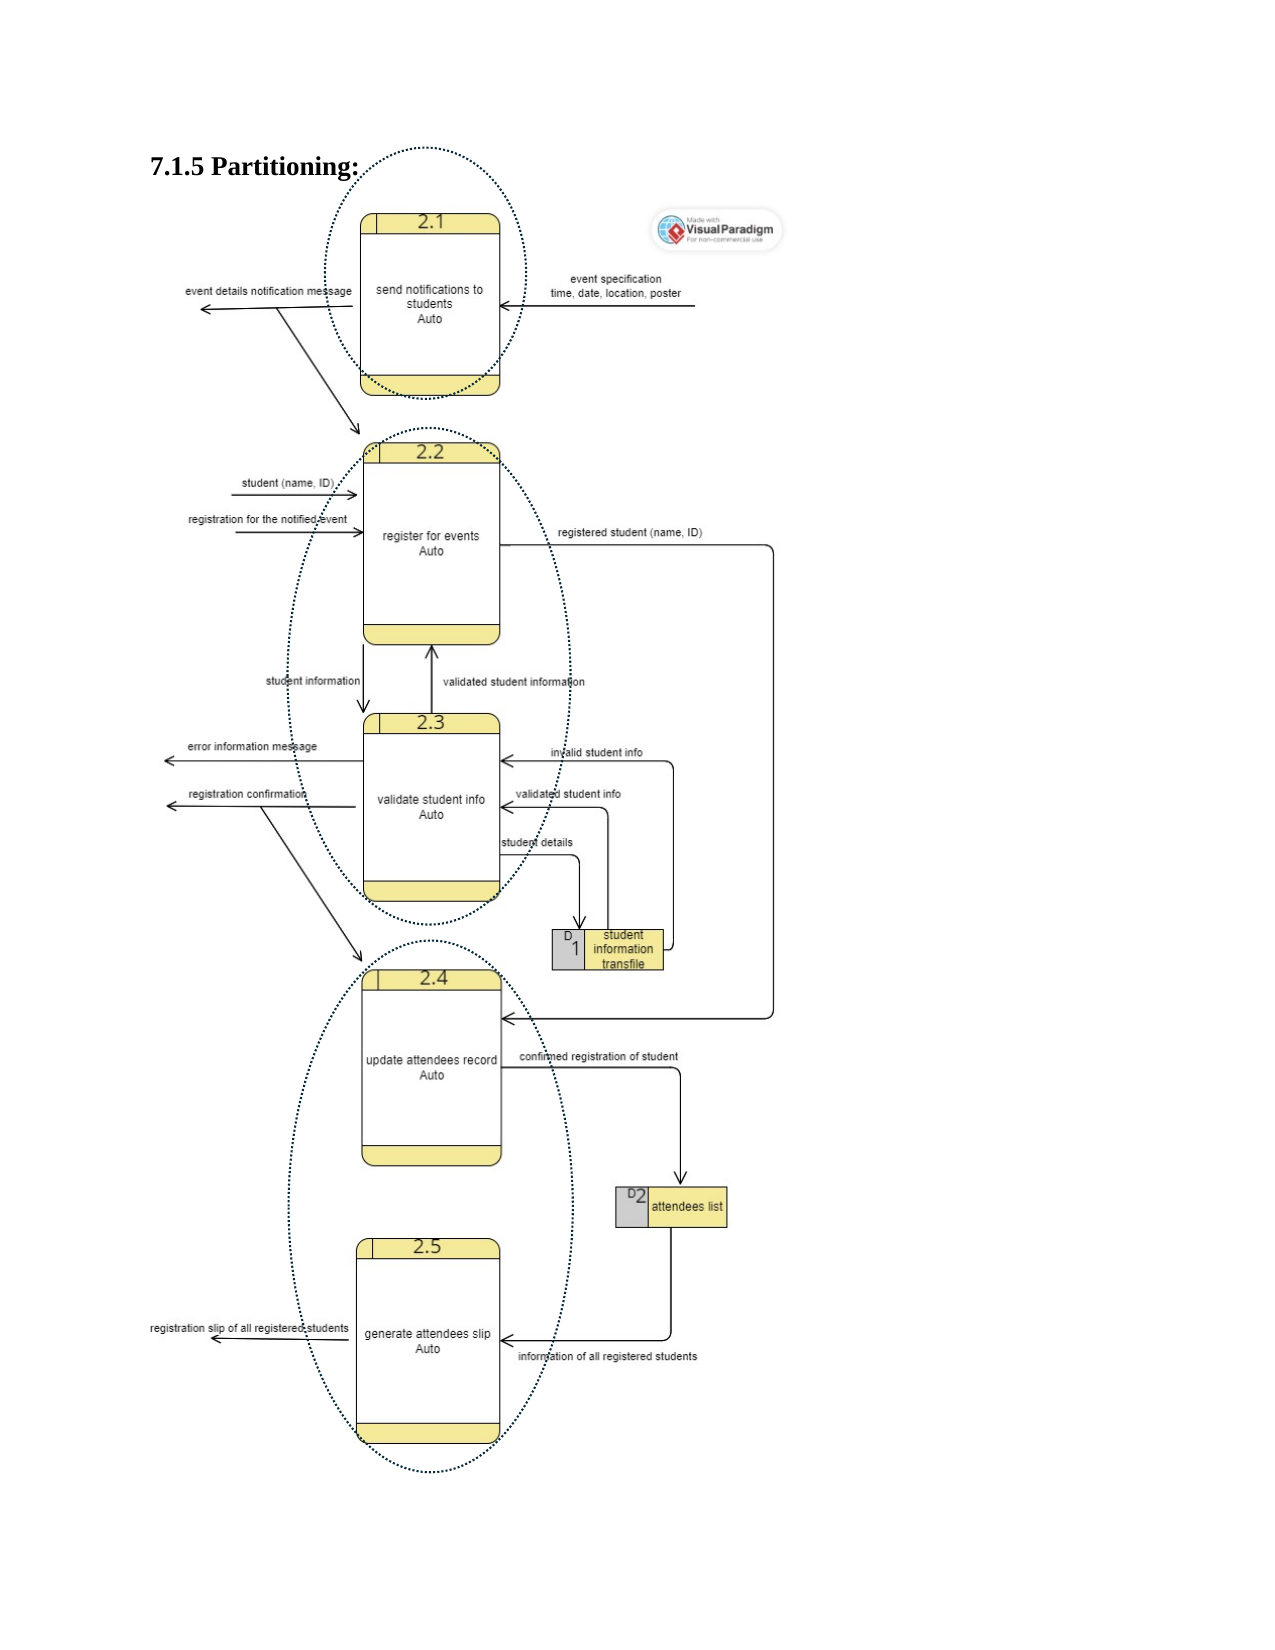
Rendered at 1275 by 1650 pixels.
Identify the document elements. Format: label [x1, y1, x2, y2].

picture [150, 202, 788, 1444]
